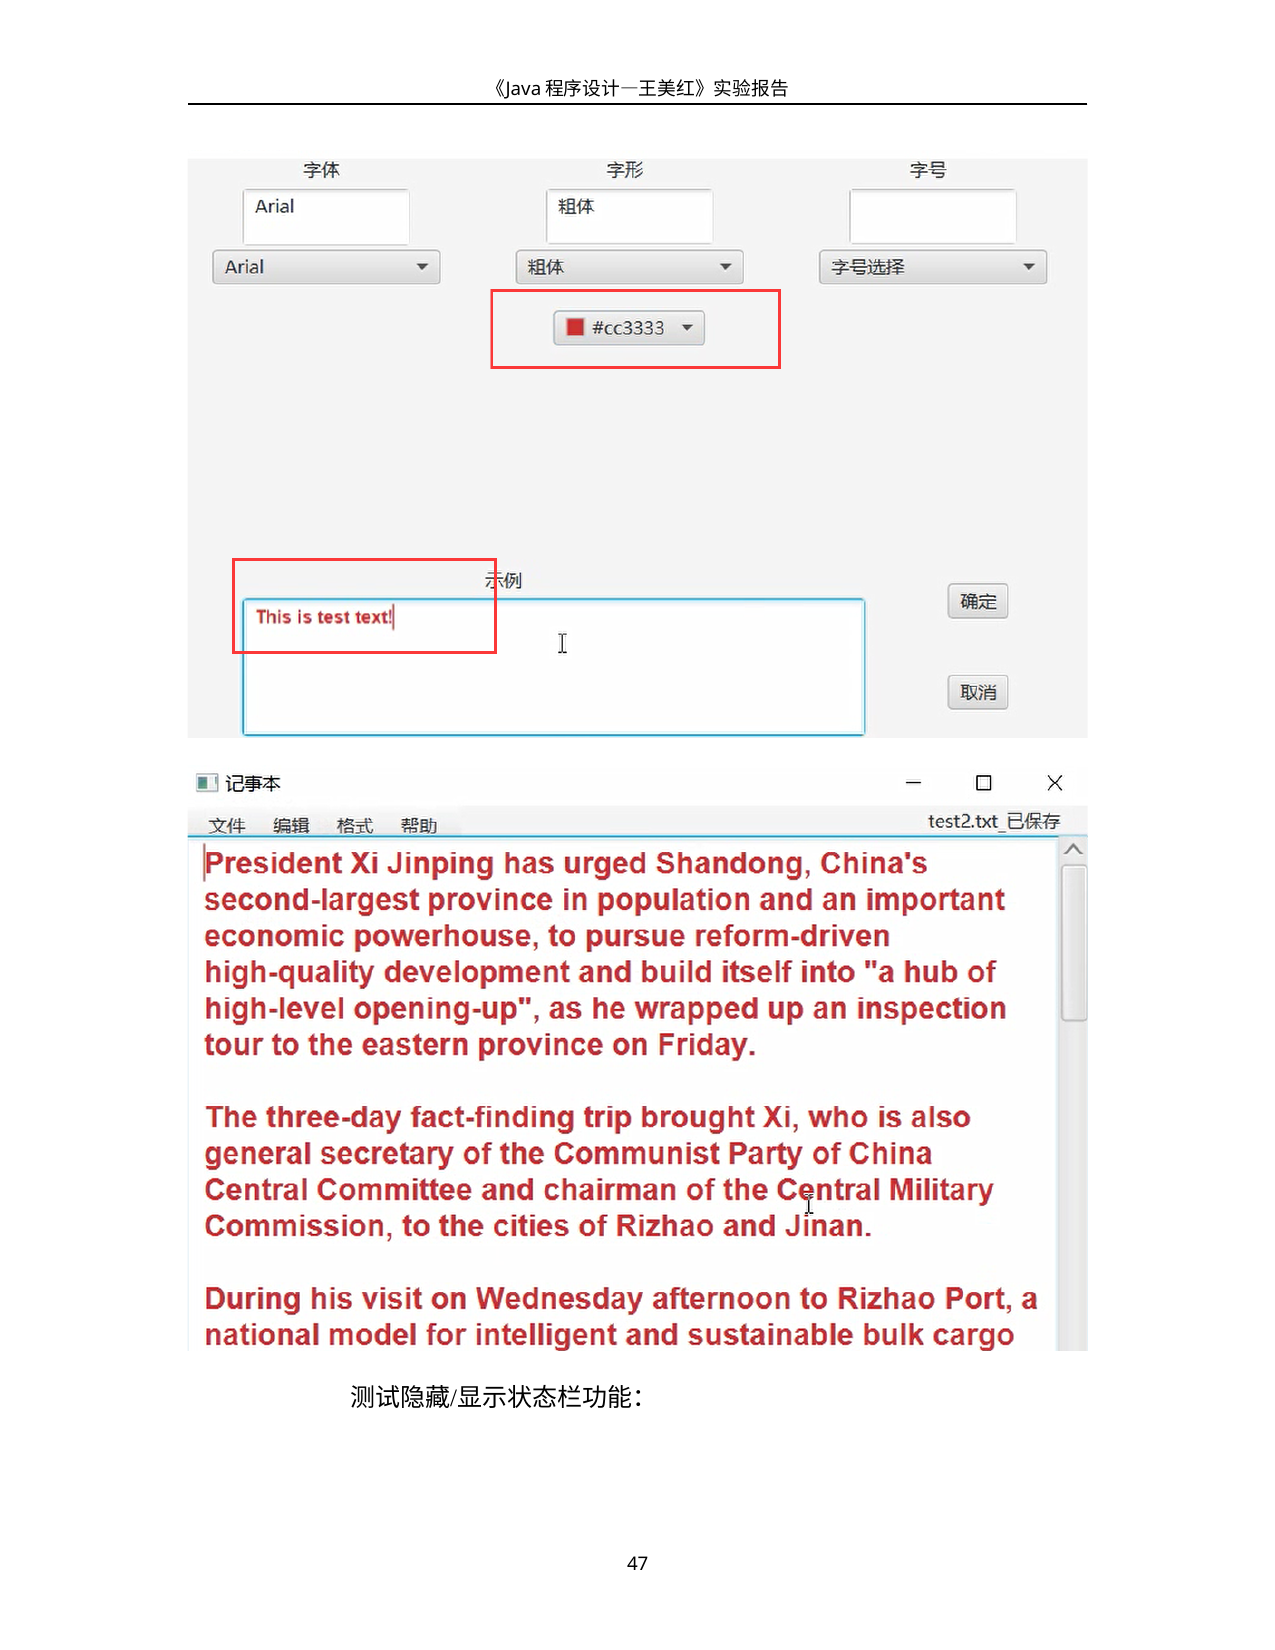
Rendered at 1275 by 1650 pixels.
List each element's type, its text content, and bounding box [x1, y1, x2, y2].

picture [187, 150, 1088, 738]
picture [187, 764, 1088, 1351]
list 测试隐藏/显示状态栏功能： [350, 1378, 1087, 1414]
